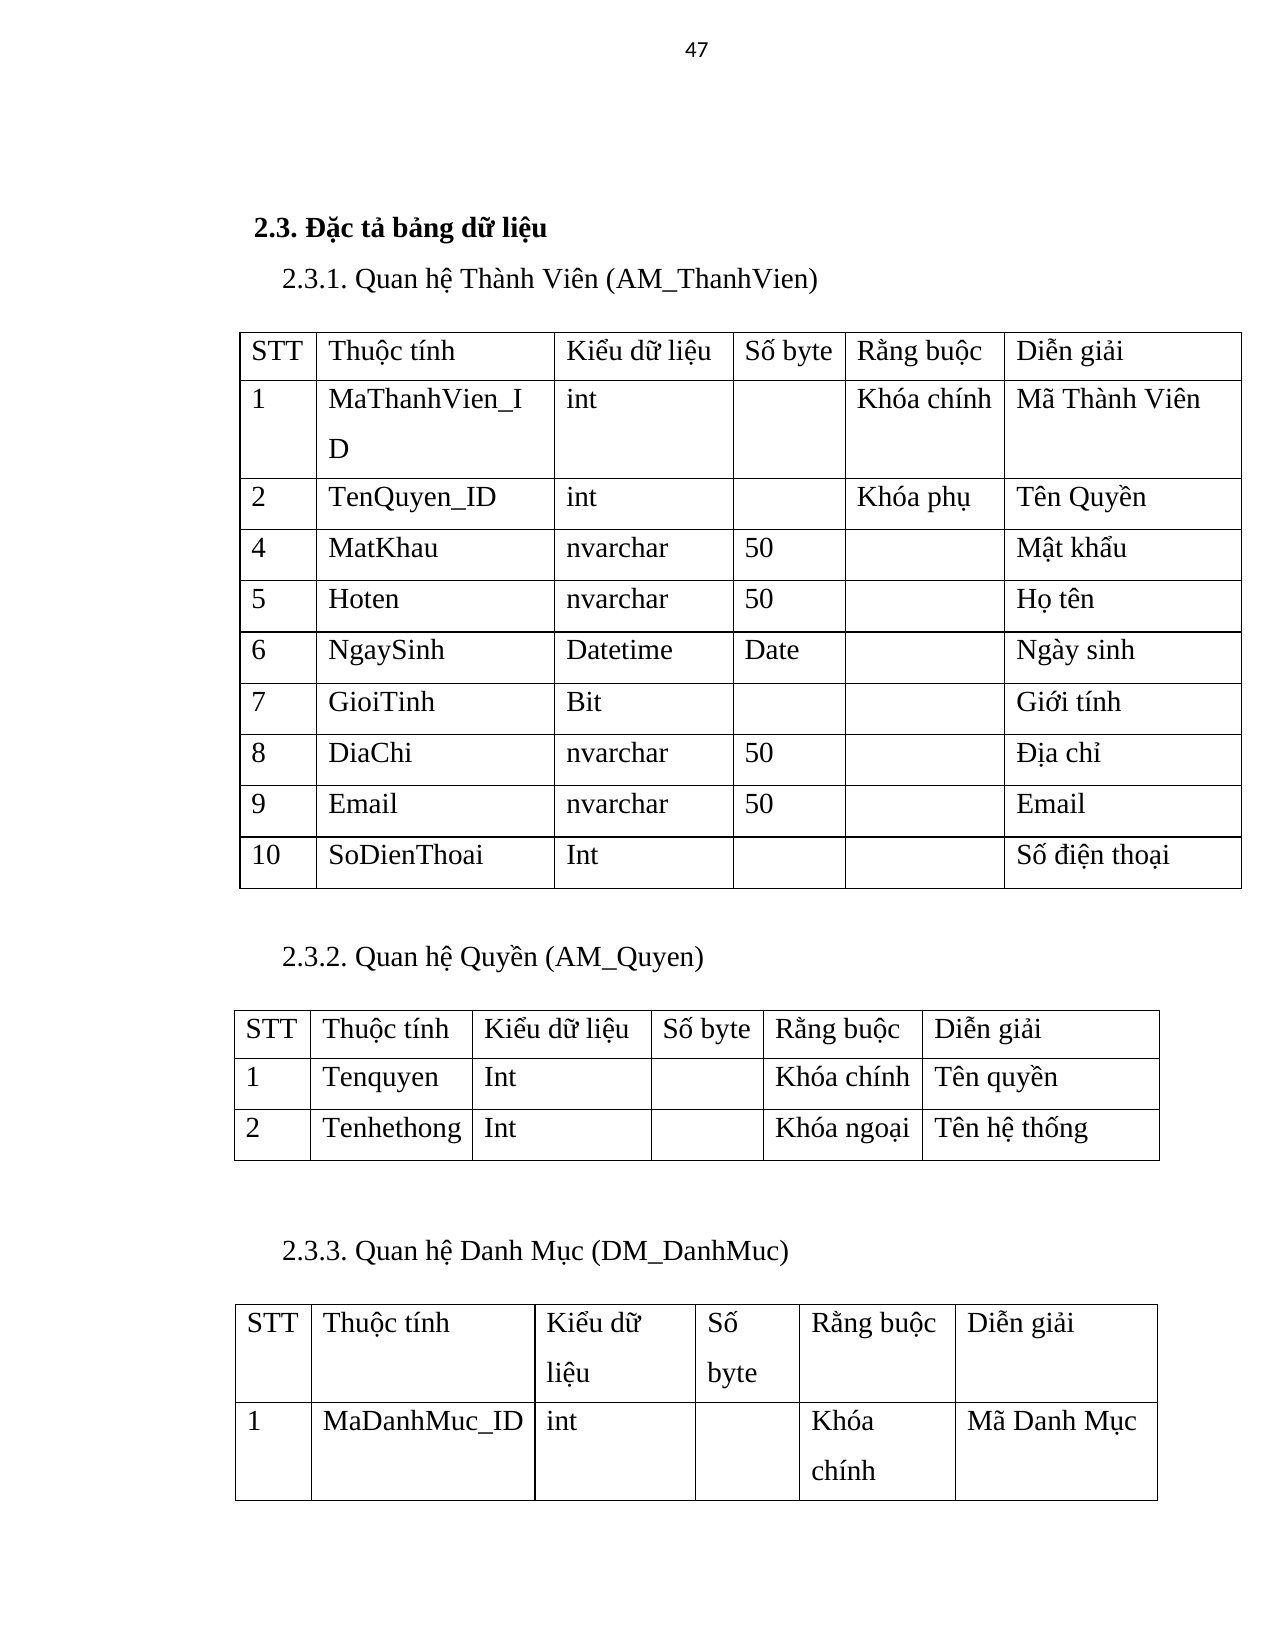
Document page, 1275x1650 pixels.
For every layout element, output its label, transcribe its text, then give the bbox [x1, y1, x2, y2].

table_cell Date [734, 633, 845, 683]
table_cell int [555, 479, 733, 529]
table_cell int [536, 1403, 695, 1500]
table_cell Int [473, 1110, 651, 1160]
table_cell Tên quyền [923, 1059, 1159, 1109]
table_cell nvarchar [555, 786, 733, 836]
table_header Thuộc tính [311, 1011, 472, 1058]
table_cell 6 [241, 633, 316, 683]
table_cell Ngày sinh [1005, 633, 1241, 683]
table_cell Khóa chính [846, 381, 1004, 478]
table_cell 10 [241, 838, 316, 888]
table_cell [652, 1110, 763, 1160]
table_cell 2 [241, 479, 316, 529]
table_header Diễn giải [923, 1011, 1159, 1058]
table_cell 50 [734, 530, 845, 580]
table_cell Tenquyen [311, 1059, 472, 1109]
table_cell 1 [235, 1059, 310, 1109]
table_cell [846, 633, 1004, 683]
table_cell NgaySinh [317, 633, 554, 683]
table_header Số byte [734, 333, 845, 380]
table_header STT [241, 333, 316, 380]
table_cell 50 [734, 735, 845, 785]
table_header Thuộc tính [317, 333, 554, 380]
table_cell 7 [241, 684, 316, 734]
table_cell [846, 735, 1004, 785]
table_cell MatKhau [317, 530, 554, 580]
table_cell 9 [241, 786, 316, 836]
table_header Diễn giải [956, 1305, 1157, 1402]
table_cell SoDienThoai [317, 838, 554, 888]
table_cell 4 [241, 530, 316, 580]
table_cell Tên Quyền [1005, 479, 1241, 529]
table_header Thuộc tính [312, 1305, 534, 1402]
table_cell [652, 1059, 763, 1109]
table_cell [846, 838, 1004, 888]
table_cell 2 [235, 1110, 310, 1160]
table_cell Mã Thành Viên [1005, 381, 1241, 478]
table_cell int [555, 381, 733, 478]
table_cell Mật khẩu [1005, 530, 1241, 580]
table_cell Khóa phụ [846, 479, 1004, 529]
table_cell [734, 684, 845, 734]
table_cell GioiTinh [317, 684, 554, 734]
table_cell [846, 530, 1004, 580]
table_cell [846, 684, 1004, 734]
table_cell MaThanhVien_ID [317, 381, 554, 478]
table_cell Số điện thoại [1005, 838, 1241, 888]
table_cell Email [1005, 786, 1241, 836]
list 2.3.3. Quan hệ Danh Mục (DM_DanhMuc) [254, 1233, 1186, 1266]
table_cell 1 [236, 1403, 311, 1500]
table_cell [696, 1403, 799, 1500]
table_cell Hoten [317, 581, 554, 631]
table_cell [734, 838, 845, 888]
table_cell Khóa chính [800, 1403, 955, 1500]
table_cell Datetime [555, 633, 733, 683]
table_cell TenQuyen_ID [317, 479, 554, 529]
table_header Kiểu dữ liệu [536, 1305, 695, 1402]
table_cell Tenhethong [311, 1110, 472, 1160]
table_header Rằng buộc [800, 1305, 955, 1402]
table_cell 1 [241, 381, 316, 478]
table_cell nvarchar [555, 530, 733, 580]
table_cell [734, 381, 845, 478]
list 2.3.2. Quan hệ Quyền (AM_Quyen) [254, 939, 1186, 973]
table_cell DiaChi [317, 735, 554, 785]
list 2.3. Đặc tả bảng dữ liệu [254, 211, 1186, 244]
table_header Kiểu dữ liệu [555, 333, 733, 380]
table_cell Mã Danh Mục [956, 1403, 1157, 1500]
table_cell 50 [734, 581, 845, 631]
table_header STT [235, 1011, 310, 1058]
table_cell Email [317, 786, 554, 836]
table_header Rằng buộc [764, 1011, 922, 1058]
table_cell Int [473, 1059, 651, 1109]
table_cell Khóa chính [764, 1059, 922, 1109]
table_cell nvarchar [555, 735, 733, 785]
table_cell nvarchar [555, 581, 733, 631]
table_header Rằng buộc [846, 333, 1004, 380]
table_cell Bit [555, 684, 733, 734]
table_cell Khóa ngoại [764, 1110, 922, 1160]
table_cell [846, 786, 1004, 836]
table_cell MaDanhMuc_ID [312, 1403, 534, 1500]
table_cell [846, 581, 1004, 631]
table_cell Giới tính [1005, 684, 1241, 734]
table_cell Địa chỉ [1005, 735, 1241, 785]
table_cell [734, 479, 845, 529]
table_cell 50 [734, 786, 845, 836]
table_cell Int [555, 838, 733, 888]
list 2.3.1. Quan hệ Thành Viên (AM_ThanhVien) [254, 261, 1186, 294]
table_cell Họ tên [1005, 581, 1241, 631]
table_cell 8 [241, 735, 316, 785]
table_header Số byte [652, 1011, 763, 1058]
table_cell 5 [241, 581, 316, 631]
table_header Kiểu dữ liệu [473, 1011, 651, 1058]
table_header STT [236, 1305, 311, 1402]
table_cell Tên hệ thống [923, 1110, 1159, 1160]
table_header Số byte [696, 1305, 799, 1402]
table_header Diễn giải [1005, 333, 1241, 380]
